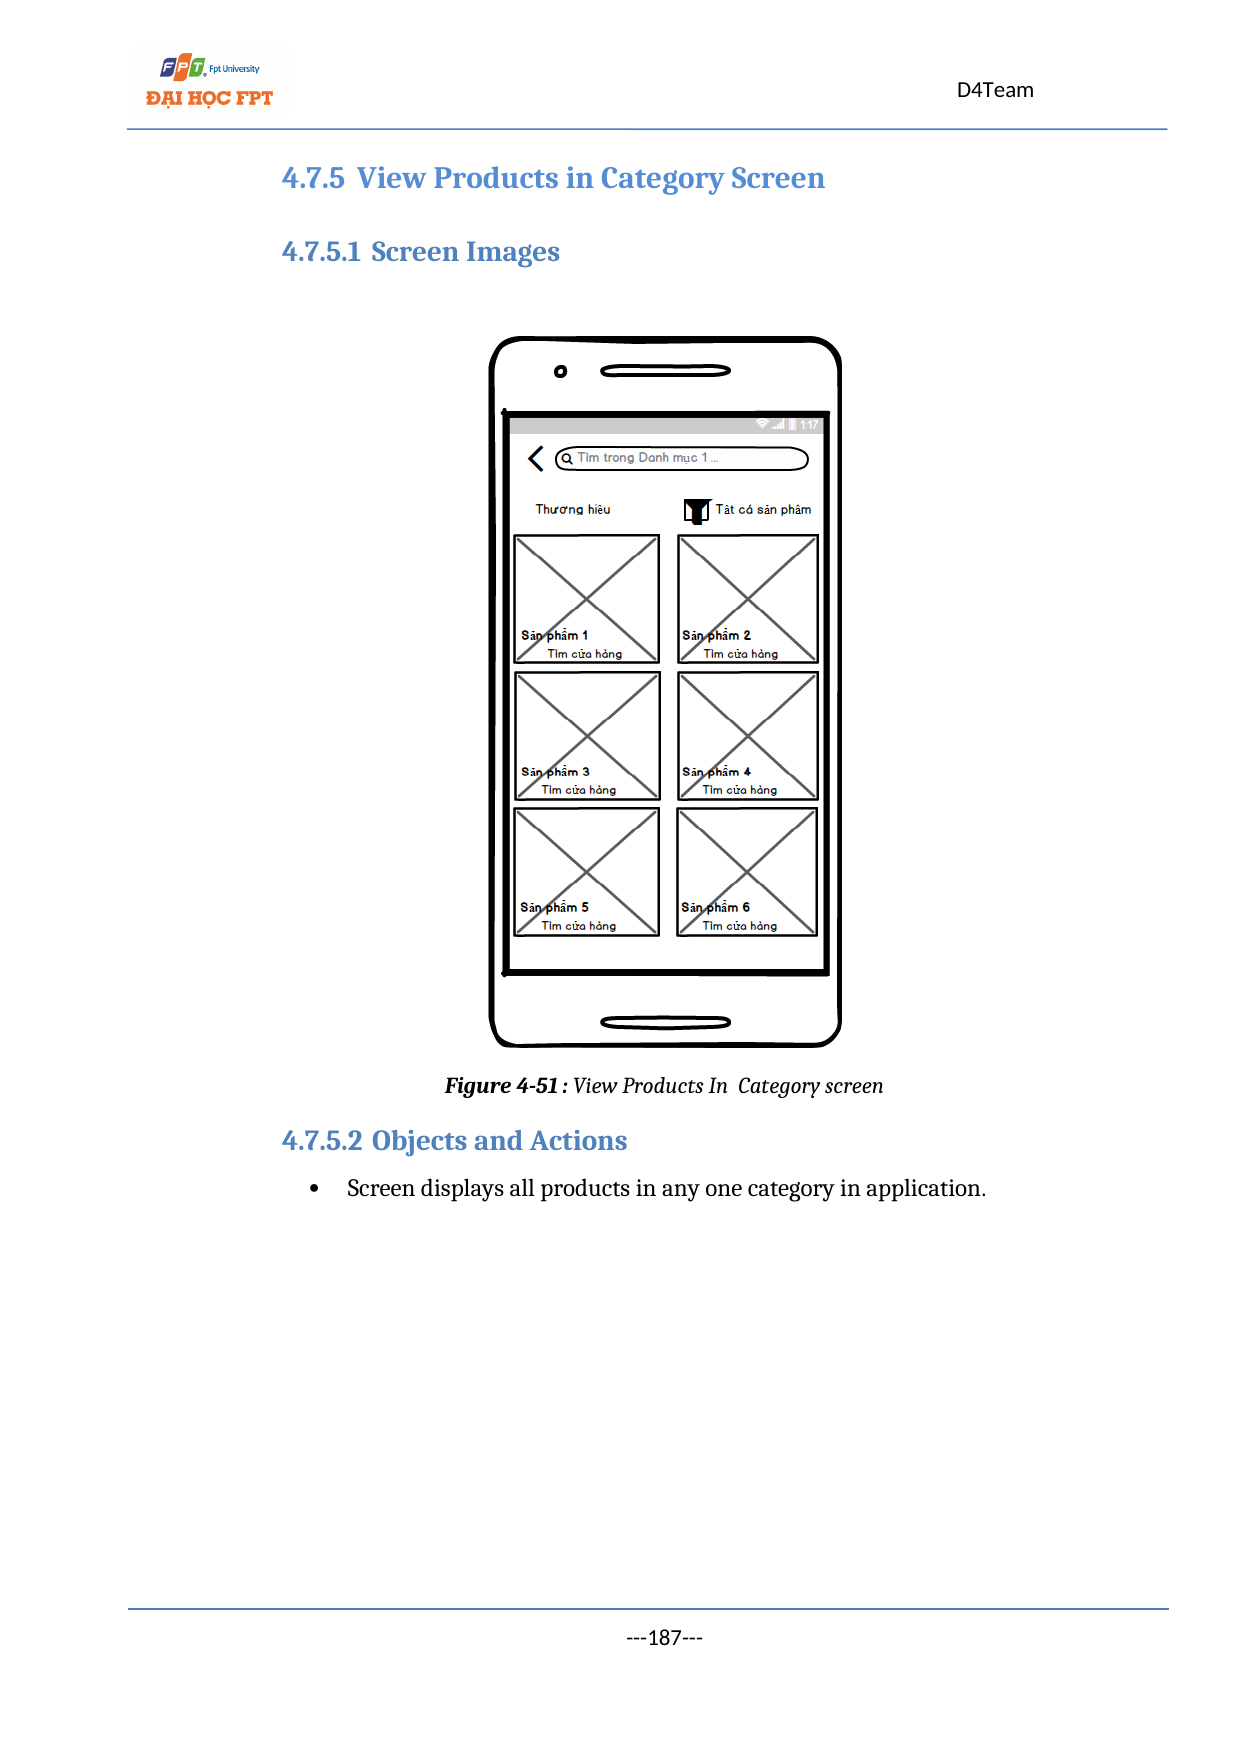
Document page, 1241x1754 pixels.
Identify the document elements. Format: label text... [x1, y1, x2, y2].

subtitle Objects and Actions [282, 1124, 1122, 1157]
text Figure 4-51 : View Products In Category screen [207, 1073, 1122, 1099]
picture [487, 336, 842, 1048]
subtitle Screen Images [282, 235, 1122, 268]
list Screen displays all products in any one category in application. [310, 1174, 1122, 1203]
picture [129, 46, 290, 116]
subtitle View Products in Category Screen [282, 160, 1122, 196]
